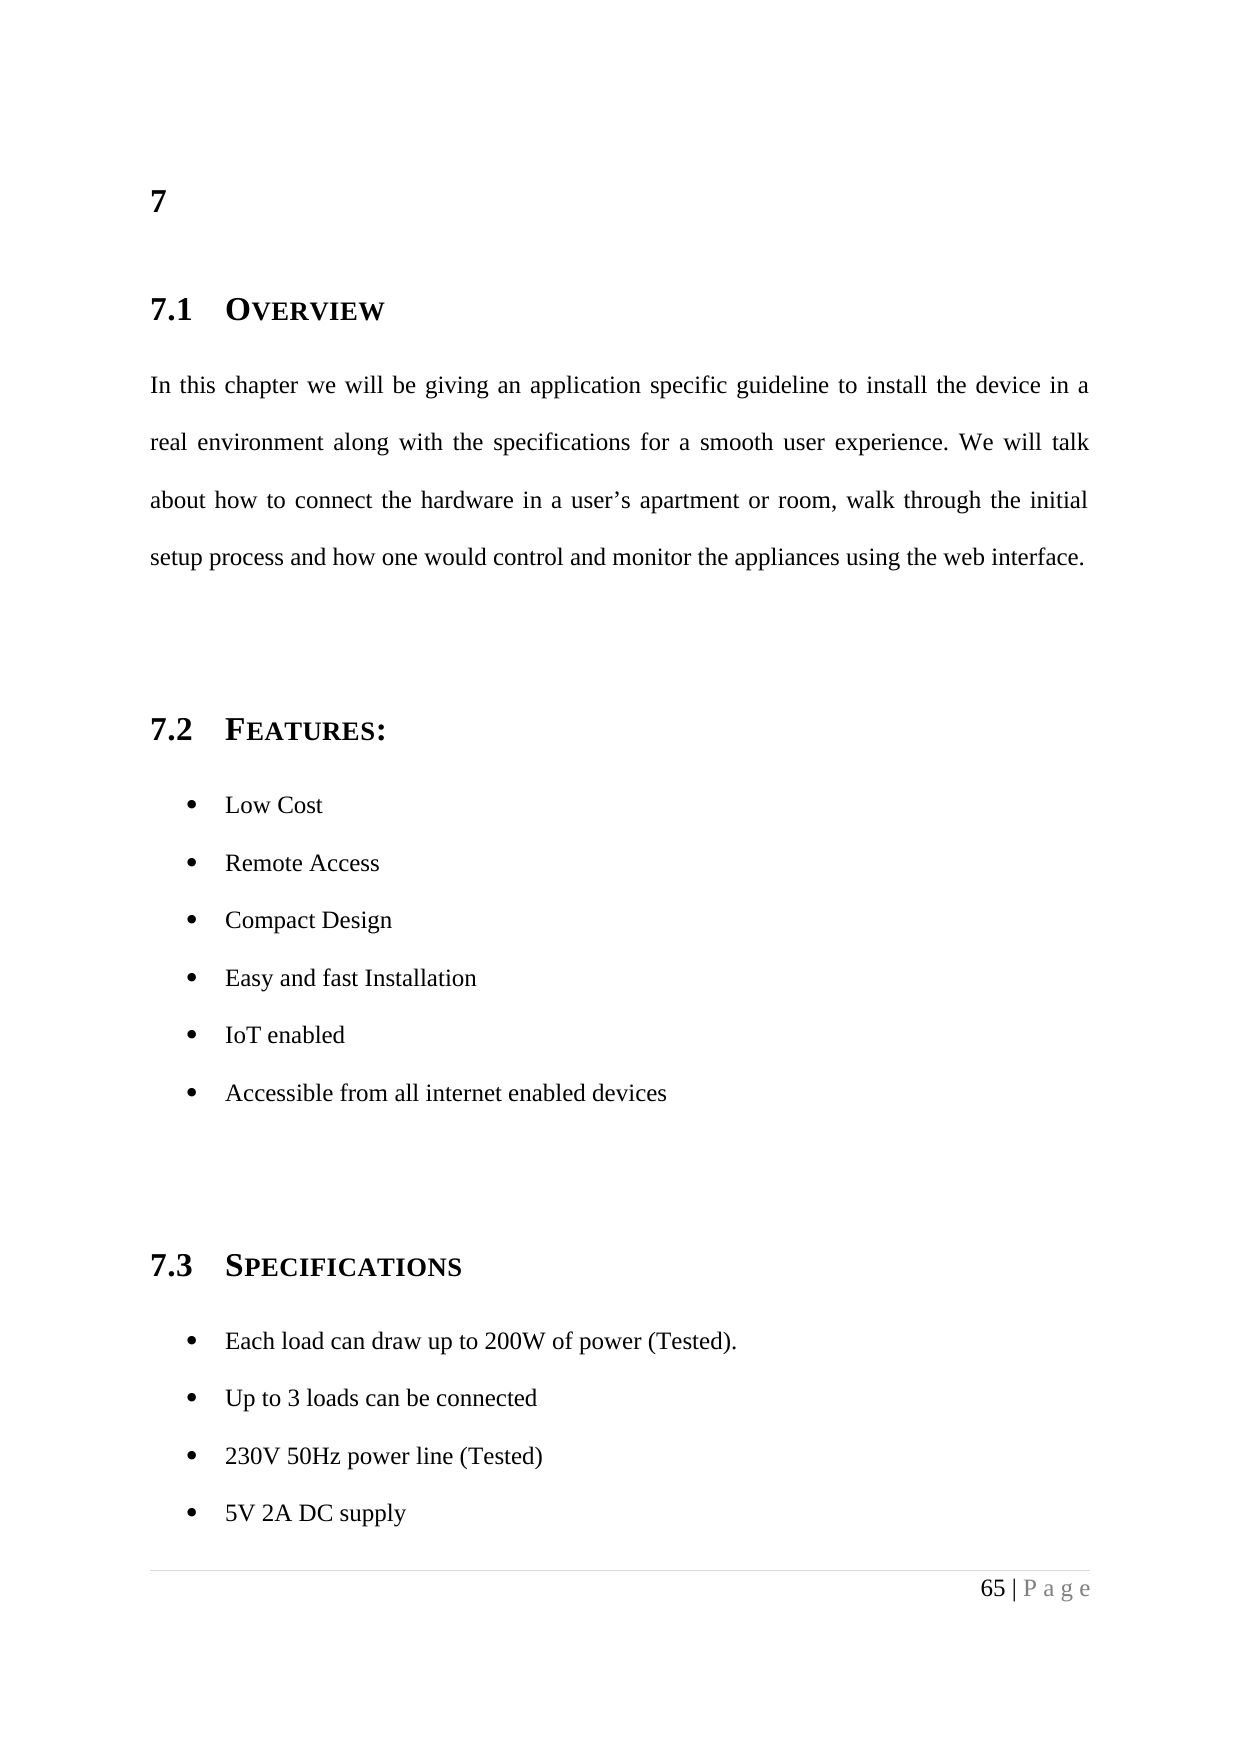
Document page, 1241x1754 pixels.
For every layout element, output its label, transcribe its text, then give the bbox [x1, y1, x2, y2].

list 5V 2A DC supply [187, 1498, 1090, 1527]
subtitle Specifications [150, 1245, 1090, 1283]
list Compact Design [187, 905, 1090, 934]
list Accessible from all internet enabled devices [187, 1078, 1090, 1107]
list 230V 50Hz power line (Tested) [187, 1441, 1090, 1469]
subtitle Features: [150, 709, 1090, 748]
list Remote Access [187, 848, 1090, 877]
list Each load can draw up to 200W of power (Tested). [187, 1326, 1090, 1354]
list Up to 3 loads can be connected [187, 1383, 1090, 1412]
subtitle Overview [150, 289, 1090, 327]
text In this chapter we will be giving an application specific guideline to install the device in a real environment along with the specifications for a smooth user experience. We will talk about how to connect the hardware in a user’s apartment or room, walk through the initial setup process and how one would control and monitor the appliances using the web interface. [150, 370, 1090, 571]
list IoT enabled [187, 1020, 1090, 1049]
list Easy and fast Installation [187, 963, 1090, 992]
list Low Cost [187, 790, 1090, 819]
